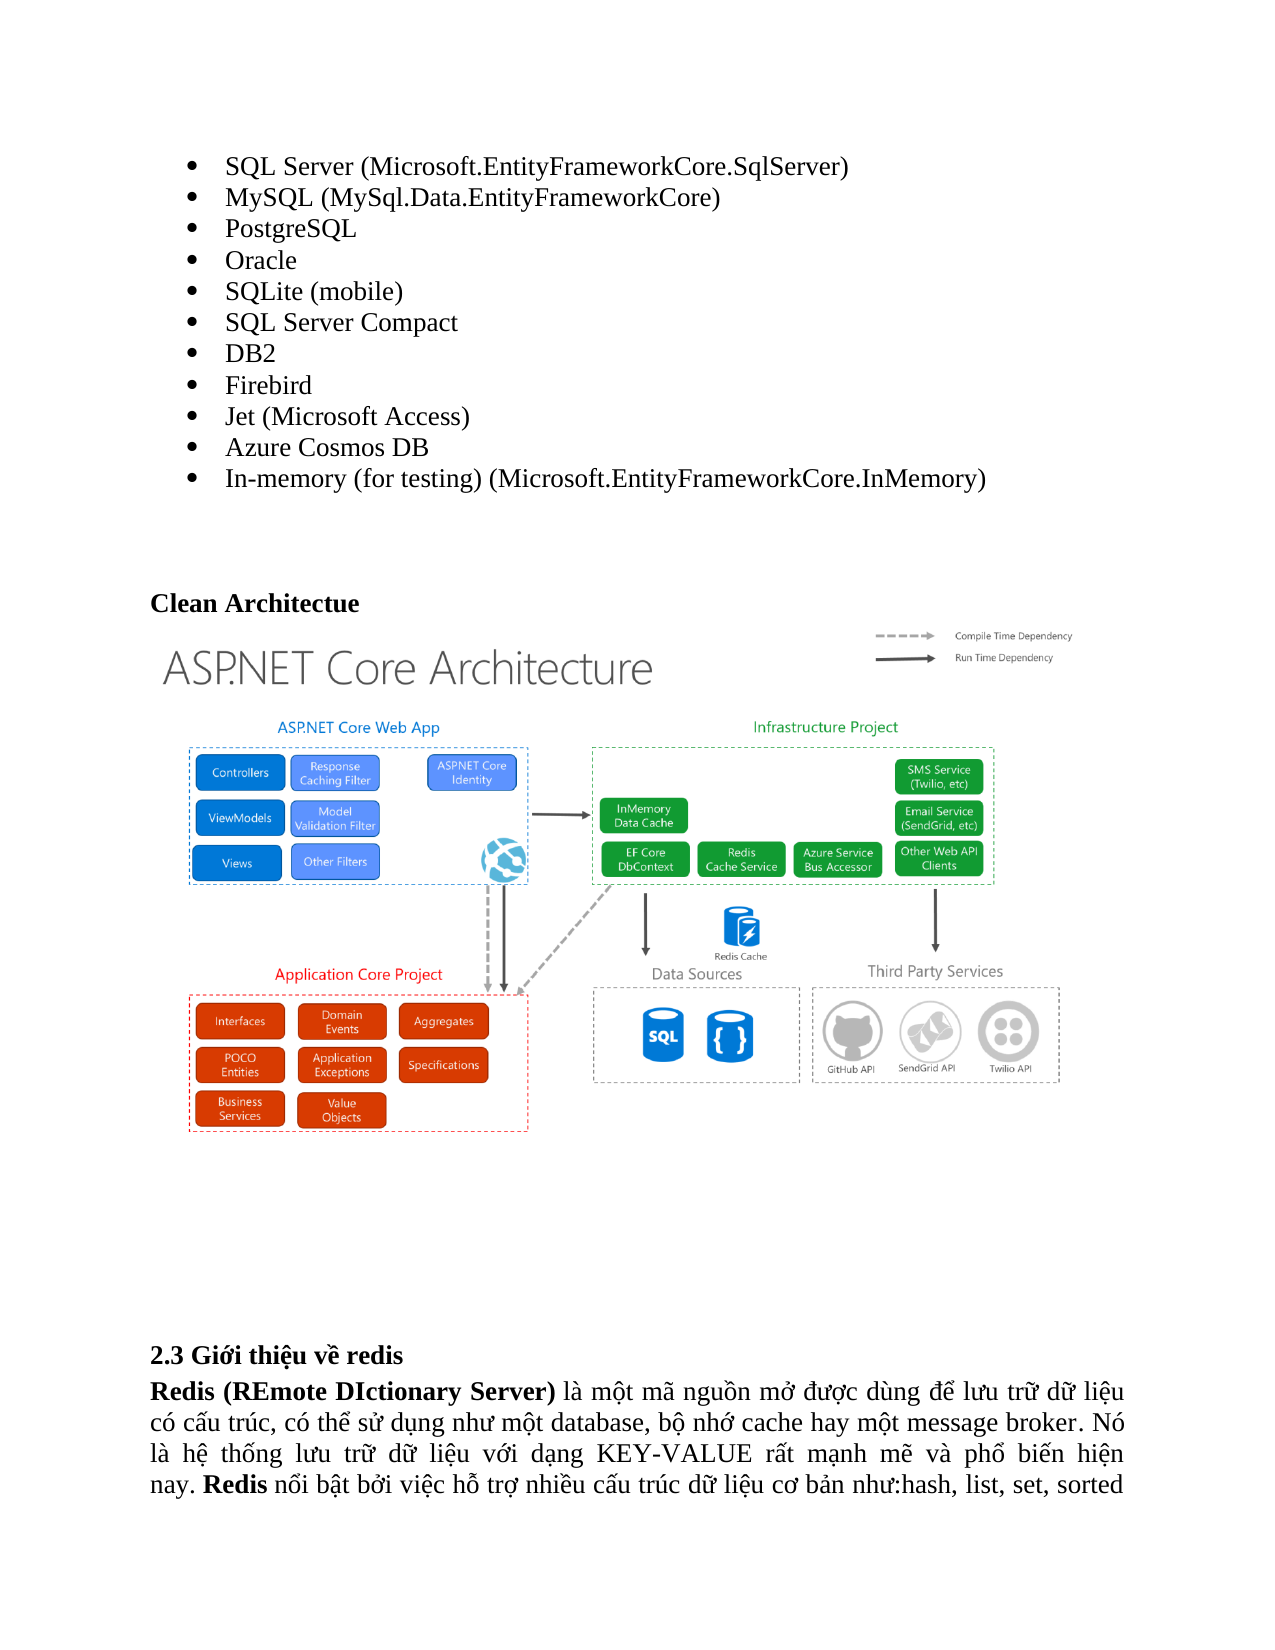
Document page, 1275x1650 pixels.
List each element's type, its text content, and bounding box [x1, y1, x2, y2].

text Clean Architectue [150, 587, 1125, 618]
list Azure Cosmos DB [187, 431, 1125, 462]
picture [150, 618, 1088, 1132]
list MySQL (MySql.Data.EntityFrameworkCore) [187, 181, 1125, 212]
subtitle 2.3 Giới thiệu về redis [150, 1339, 1125, 1371]
list Firebird [187, 369, 1125, 400]
list PostgreSQL [187, 212, 1125, 244]
list In-memory (for testing) (Microsoft.EntityFrameworkCore.InMemory) [187, 462, 1125, 494]
list SQL Server (Microsoft.EntityFrameworkCore.SqlServer) [187, 150, 1125, 181]
list SQLite (mobile) [187, 275, 1125, 306]
list SQL Server Compact [187, 306, 1125, 337]
list Oracle [187, 244, 1125, 275]
list DB2 [187, 337, 1125, 369]
list Jet (Microsoft Access) [187, 400, 1125, 431]
